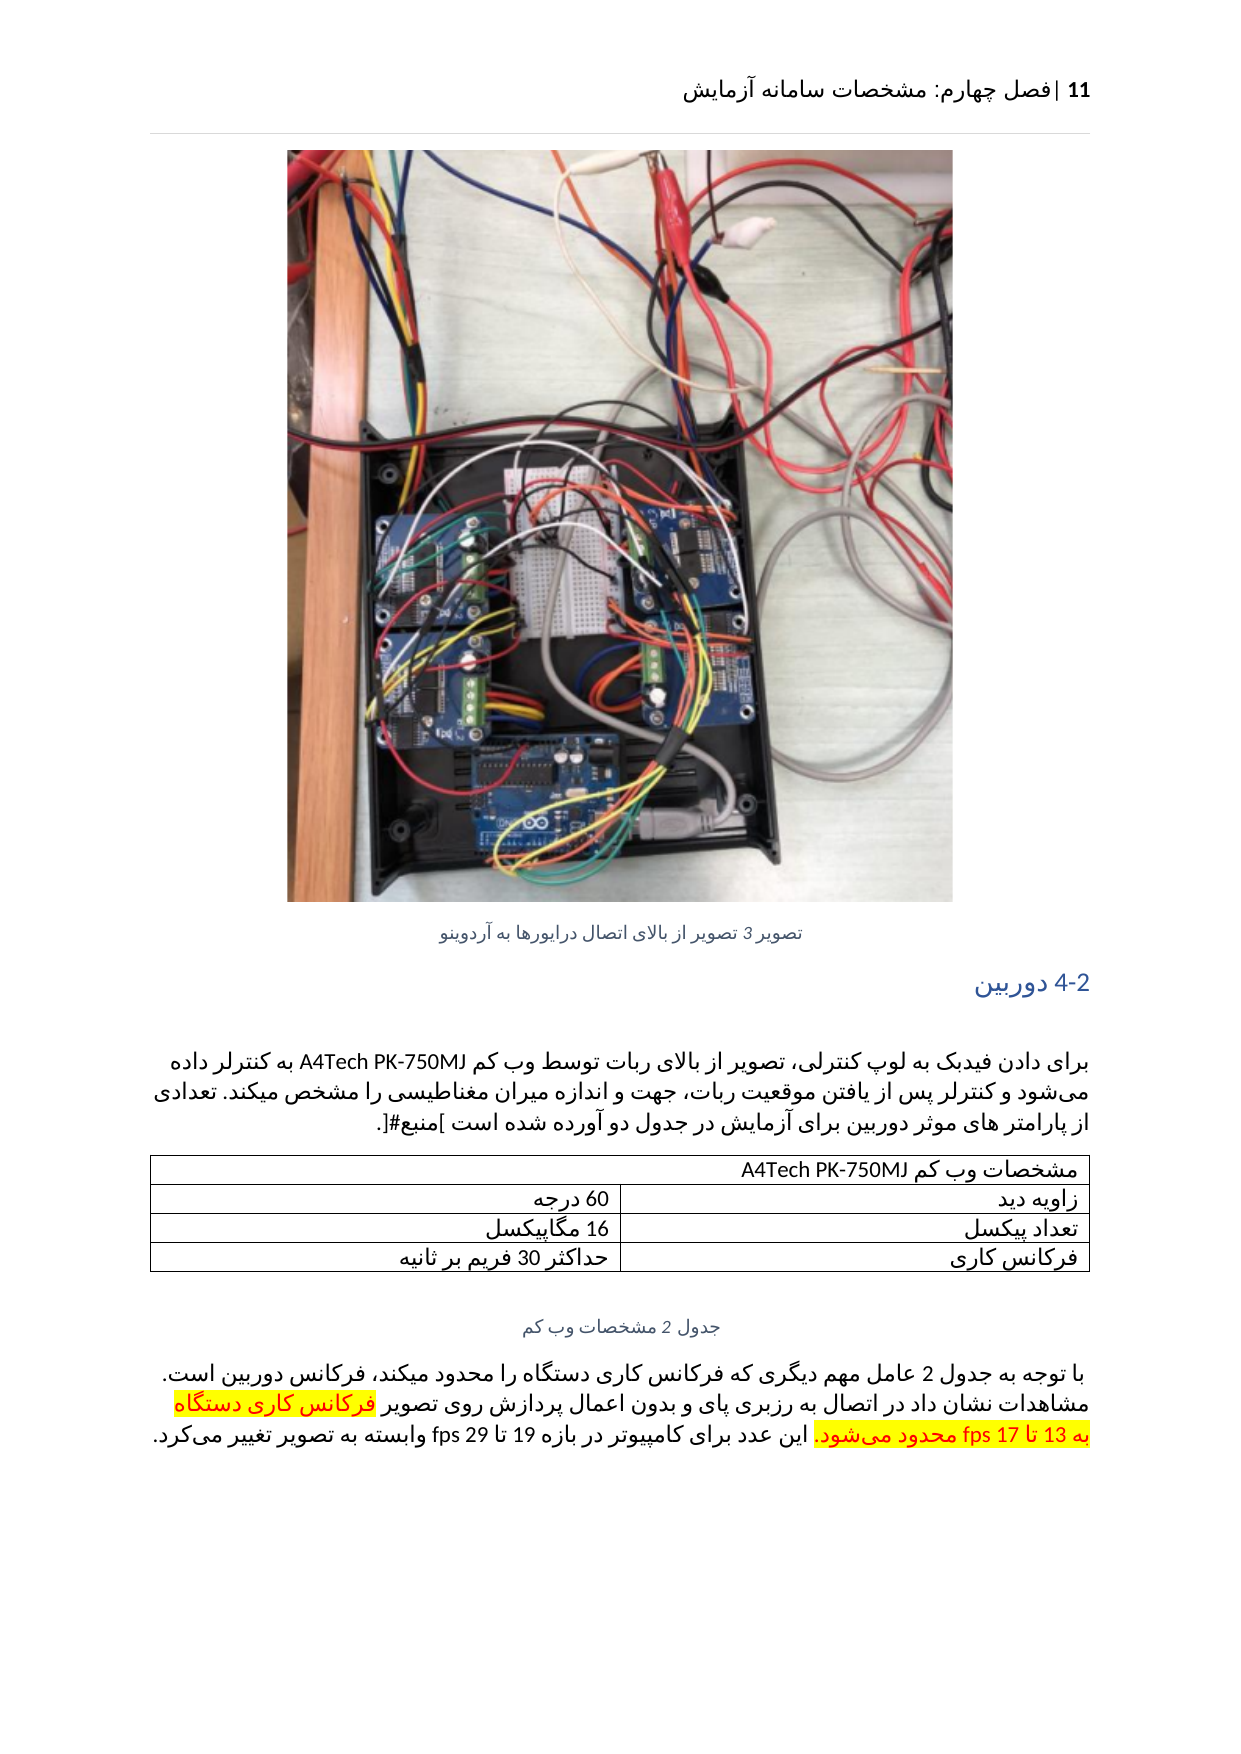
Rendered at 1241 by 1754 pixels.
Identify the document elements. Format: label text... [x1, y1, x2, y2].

table_cell فرکانس کاری [621, 1243, 1089, 1271]
table_cell حداکثر 30 فریم بر ثانیه [151, 1243, 620, 1271]
table_cell تعداد پیکسل [621, 1214, 1089, 1242]
text برای دادن فیدبک به لوپ کنترلی، تصویر از بالای ربات توسط وب کم A4Tech PK-750MJ به کنترلر داده می‌شود و کنترلر پس از یافتن موقعیت ربات، جهت و اندازه میران مغناطیسی را مشخص میکند. تعدادی از پارامتر های موثر دوربین برای آزمایش در جدول دو آورده شده است ]منبع#[. [150, 1047, 1090, 1136]
text با توجه به جدول 2 عامل مهم دیگری که فرکانس کاری دستگاه را محدود میکند، فرکانس دوربین است. مشاهدات نشان داد در اتصال به رزبری پای و بدون اعمال پردازش روی تصویر فرکانس کاری دستگاه به 13 تا 17 fps محدود می‌شود. این عدد برای کامپیوتر در بازه 19 تا 29 fps وابسته به تصویر تغییر می‌کرد. [150, 1359, 1090, 1448]
picture [287, 150, 953, 902]
table_header مشخصات وب کم A4Tech PK-750MJ [151, 1156, 1089, 1183]
table_cell 60 درجه [151, 1185, 620, 1213]
text جدول 2 مشخصات وب کم [150, 1316, 1090, 1338]
table_cell زاویه دید [621, 1185, 1089, 1213]
subtitle 4-2 دوربین [150, 965, 1090, 998]
table_cell 16 مگاپیکسل [151, 1214, 620, 1242]
